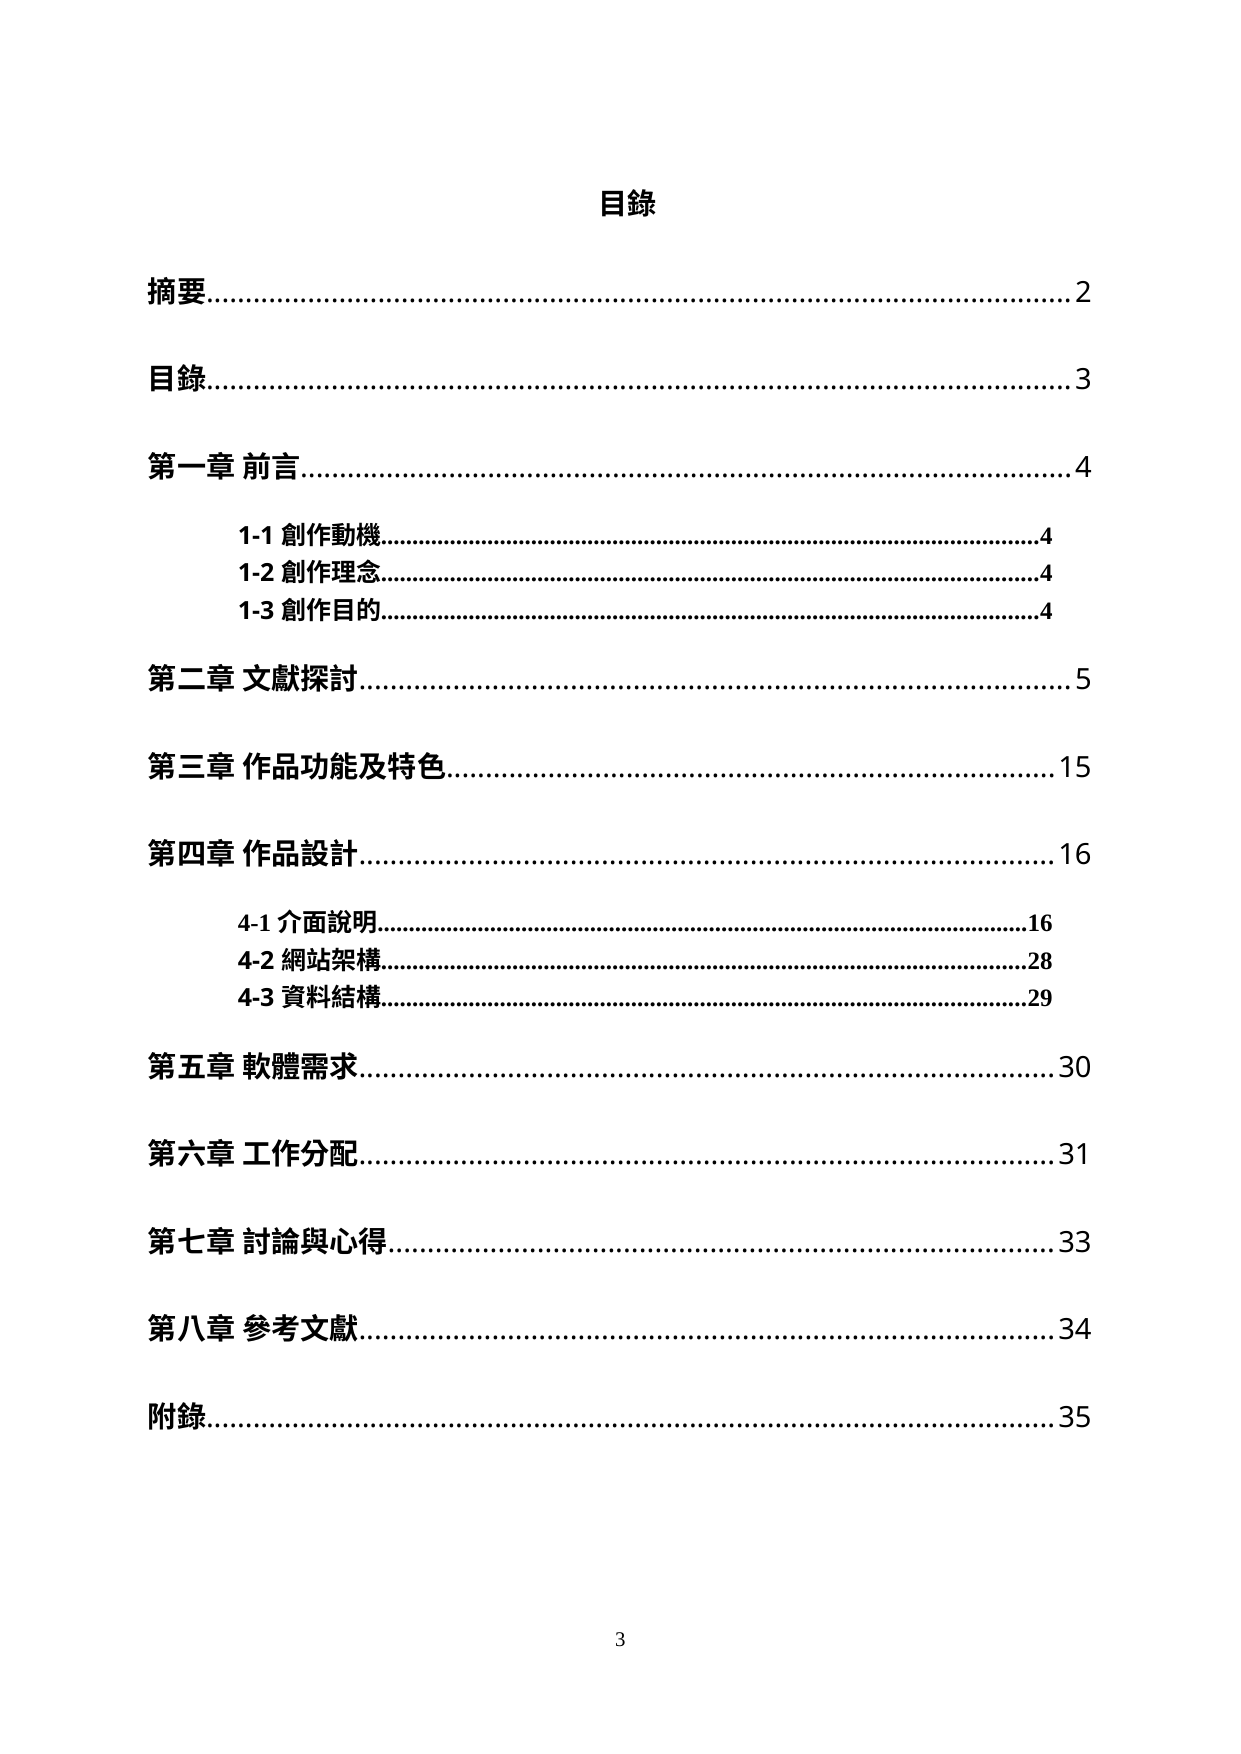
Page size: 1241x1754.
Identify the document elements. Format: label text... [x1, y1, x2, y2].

text 第一章 前言 4 [148, 427, 1092, 502]
text 摘要 2 [148, 252, 1092, 327]
text 目錄 [148, 164, 1092, 239]
text 第六章 工作分配 31 [148, 1114, 1092, 1189]
text 第五章 軟體需求 30 [148, 1027, 1092, 1102]
text 4-2 網站架構 28 [198, 939, 1092, 977]
text 4-1 介面說明 16 [198, 902, 1092, 939]
text 目錄 3 [148, 339, 1092, 414]
text 第七章 討論與心得 33 [148, 1202, 1092, 1277]
text 第四章 作品設計 16 [148, 814, 1092, 889]
text 4-3 資料結構 29 [198, 977, 1092, 1014]
text 第八章 參考文獻 34 [148, 1289, 1092, 1364]
text 1-1 創作動機 4 [198, 514, 1092, 552]
text 1-3 創作目的 4 [198, 589, 1092, 627]
text 第二章 文獻探討 5 [148, 639, 1092, 714]
text 1-2 創作理念 4 [198, 552, 1092, 589]
text 附錄 35 [148, 1377, 1092, 1452]
text 第三章 作品功能及特色 15 [148, 727, 1092, 802]
